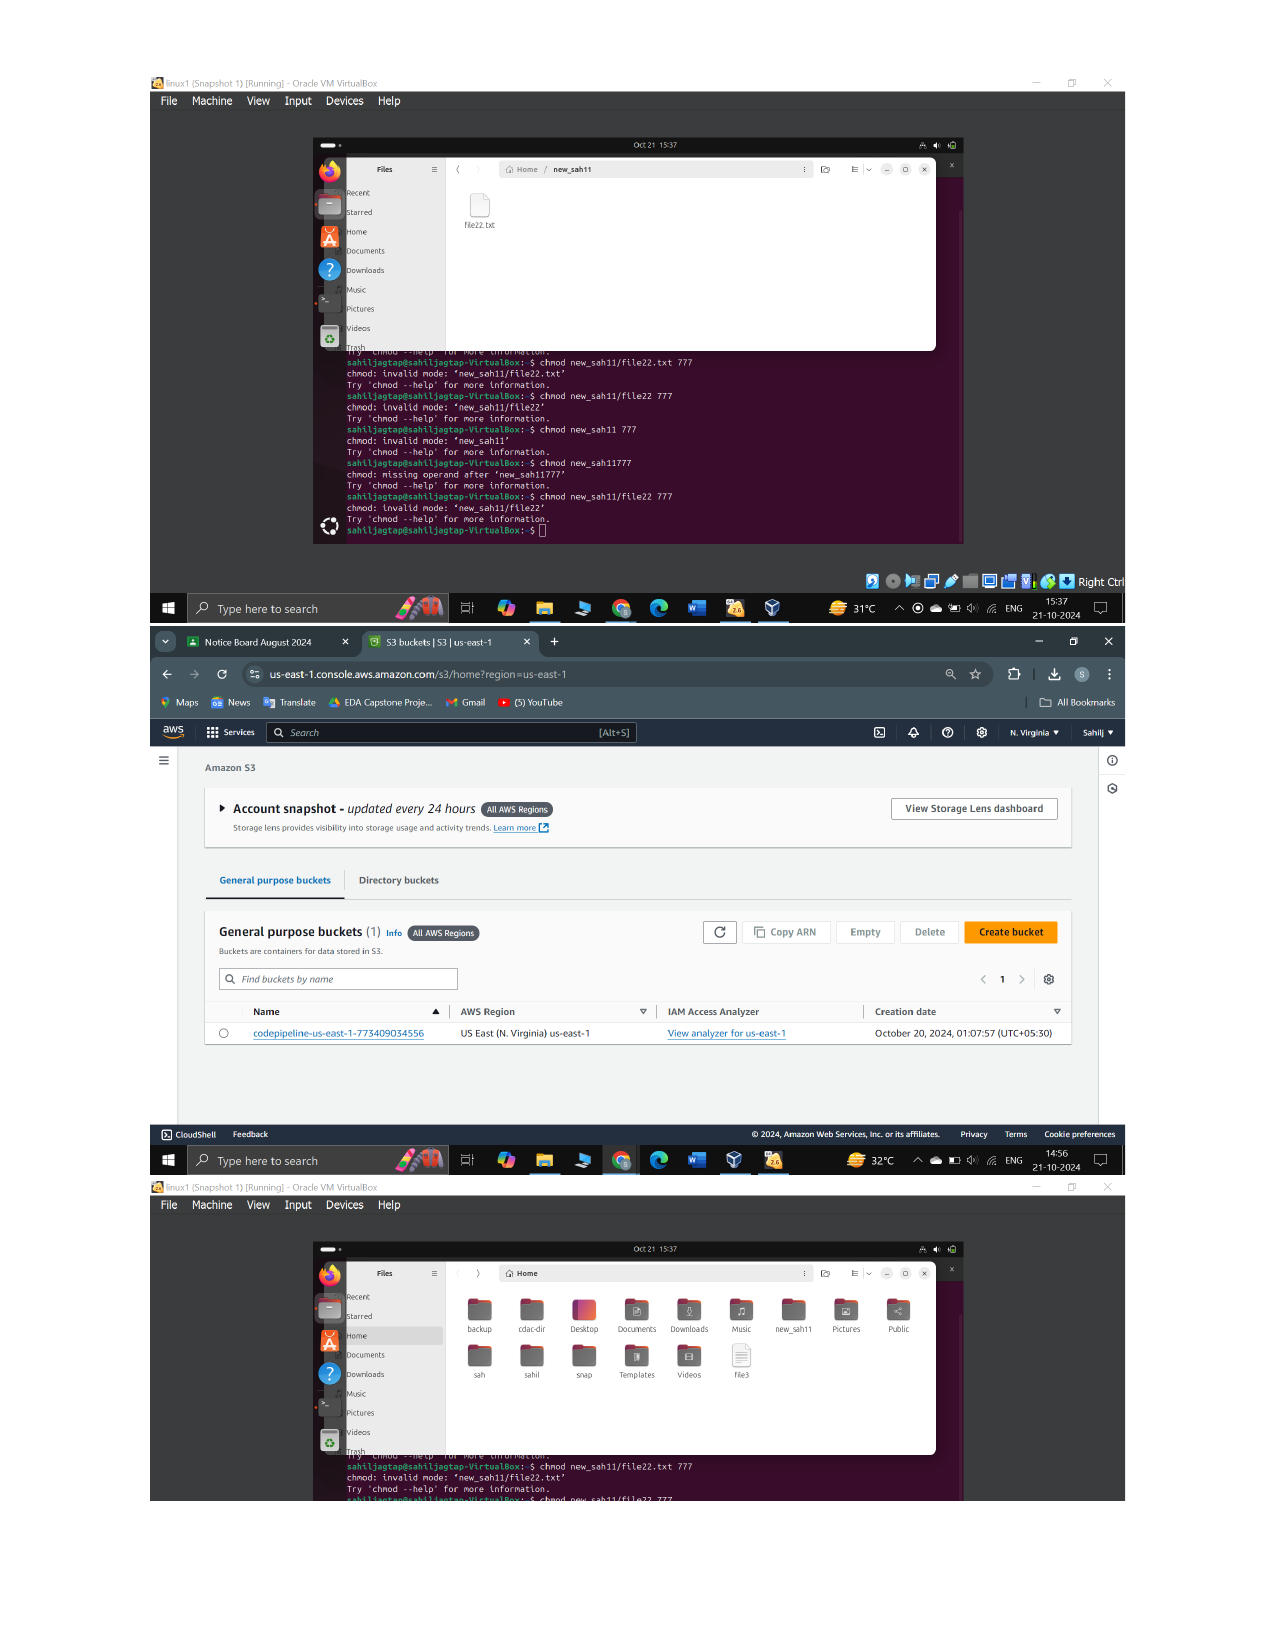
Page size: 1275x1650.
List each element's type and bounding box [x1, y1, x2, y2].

picture [150, 75, 1125, 623]
picture [150, 626, 1125, 1175]
picture [150, 1178, 1125, 1501]
